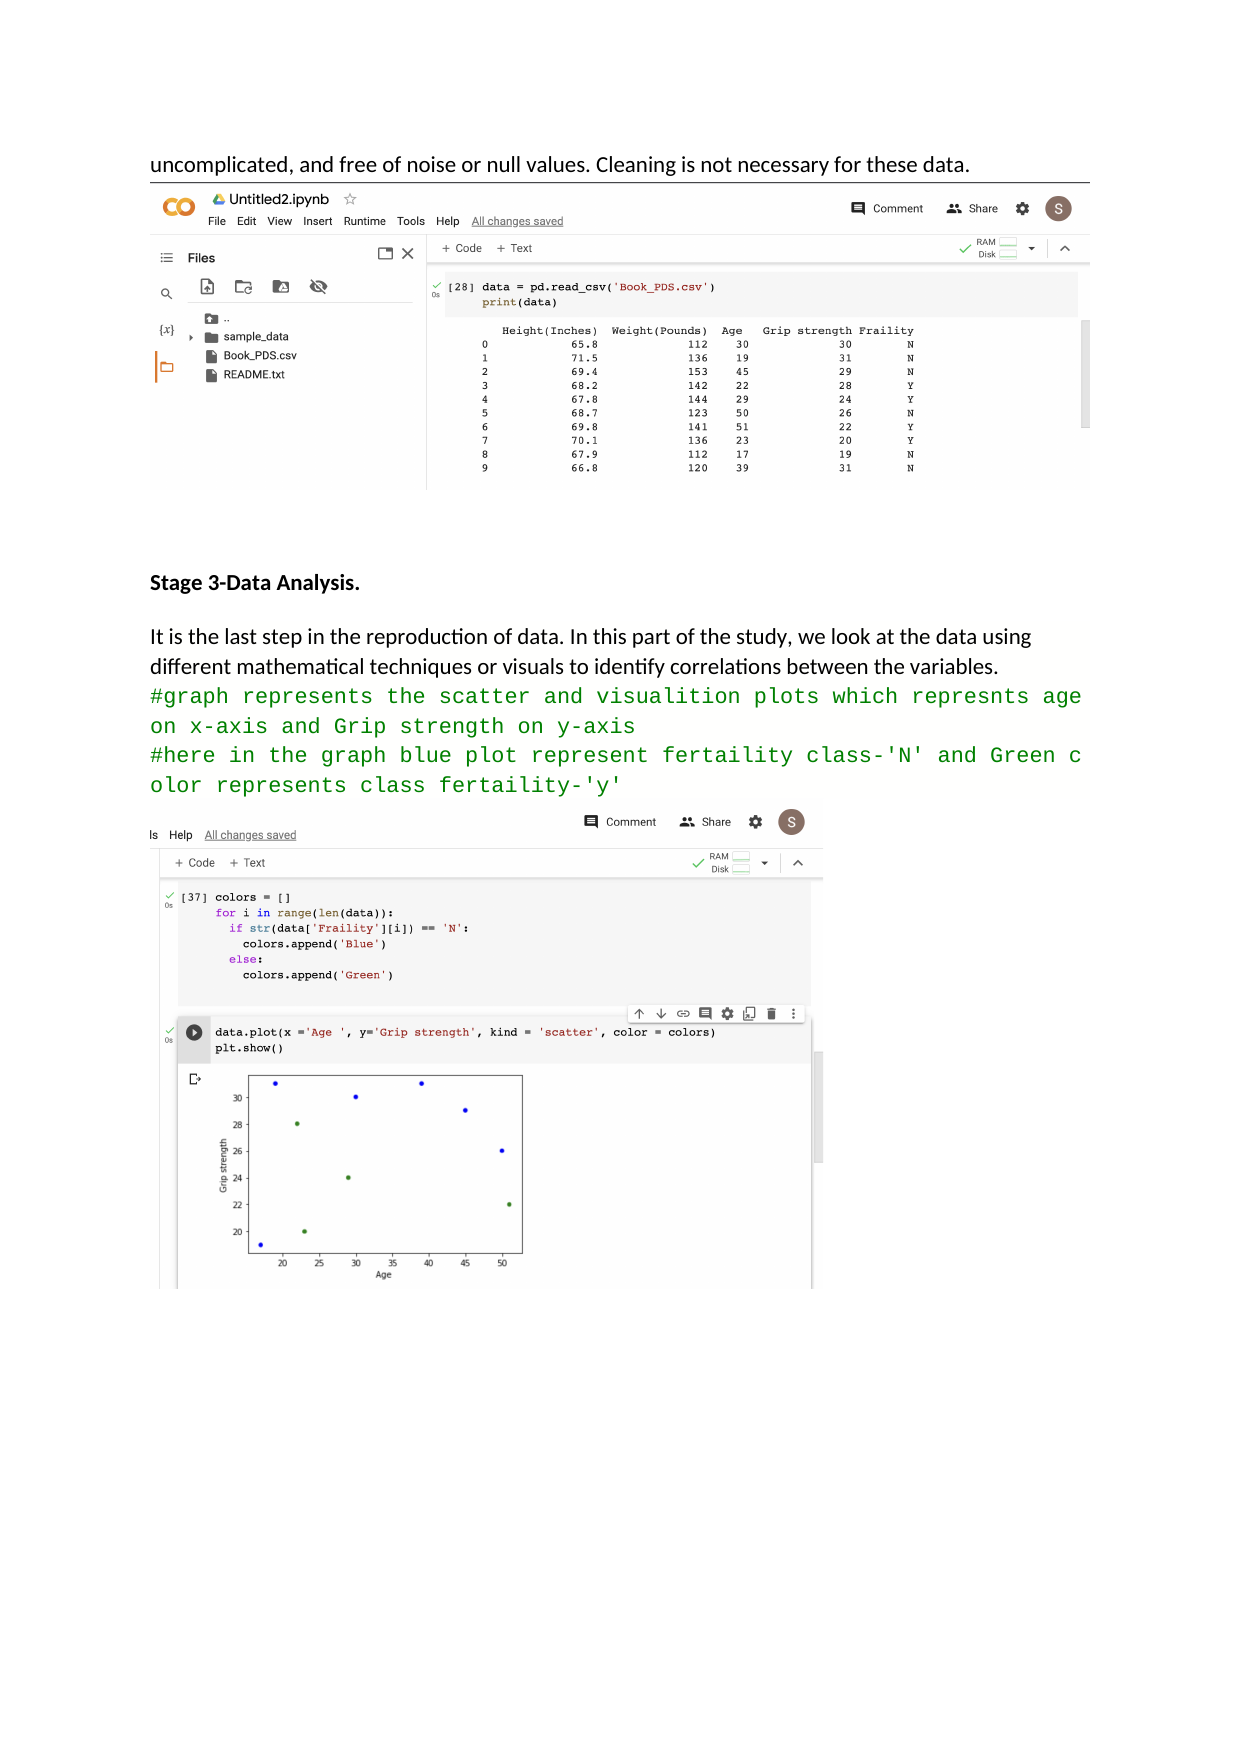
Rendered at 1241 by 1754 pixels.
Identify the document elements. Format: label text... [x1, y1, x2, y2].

text Stage 3-Data Analysis. [150, 568, 1090, 596]
text #here in the graph blue plot represent fertaility class-'N' and Green color represents class fertaility-'y' [150, 739, 1090, 799]
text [150, 150, 1090, 182]
text #graph represents the scatter and visualition plots which represnts age on x-axis and Grip strength on y-axis [150, 680, 1090, 739]
picture [150, 798, 824, 1289]
picture [150, 182, 1090, 490]
text It is the last step in the reproduction of data. In this part of the study, we look at the data using different mathematical techniques or visuals to identify correlations between the variables. [150, 621, 1090, 680]
